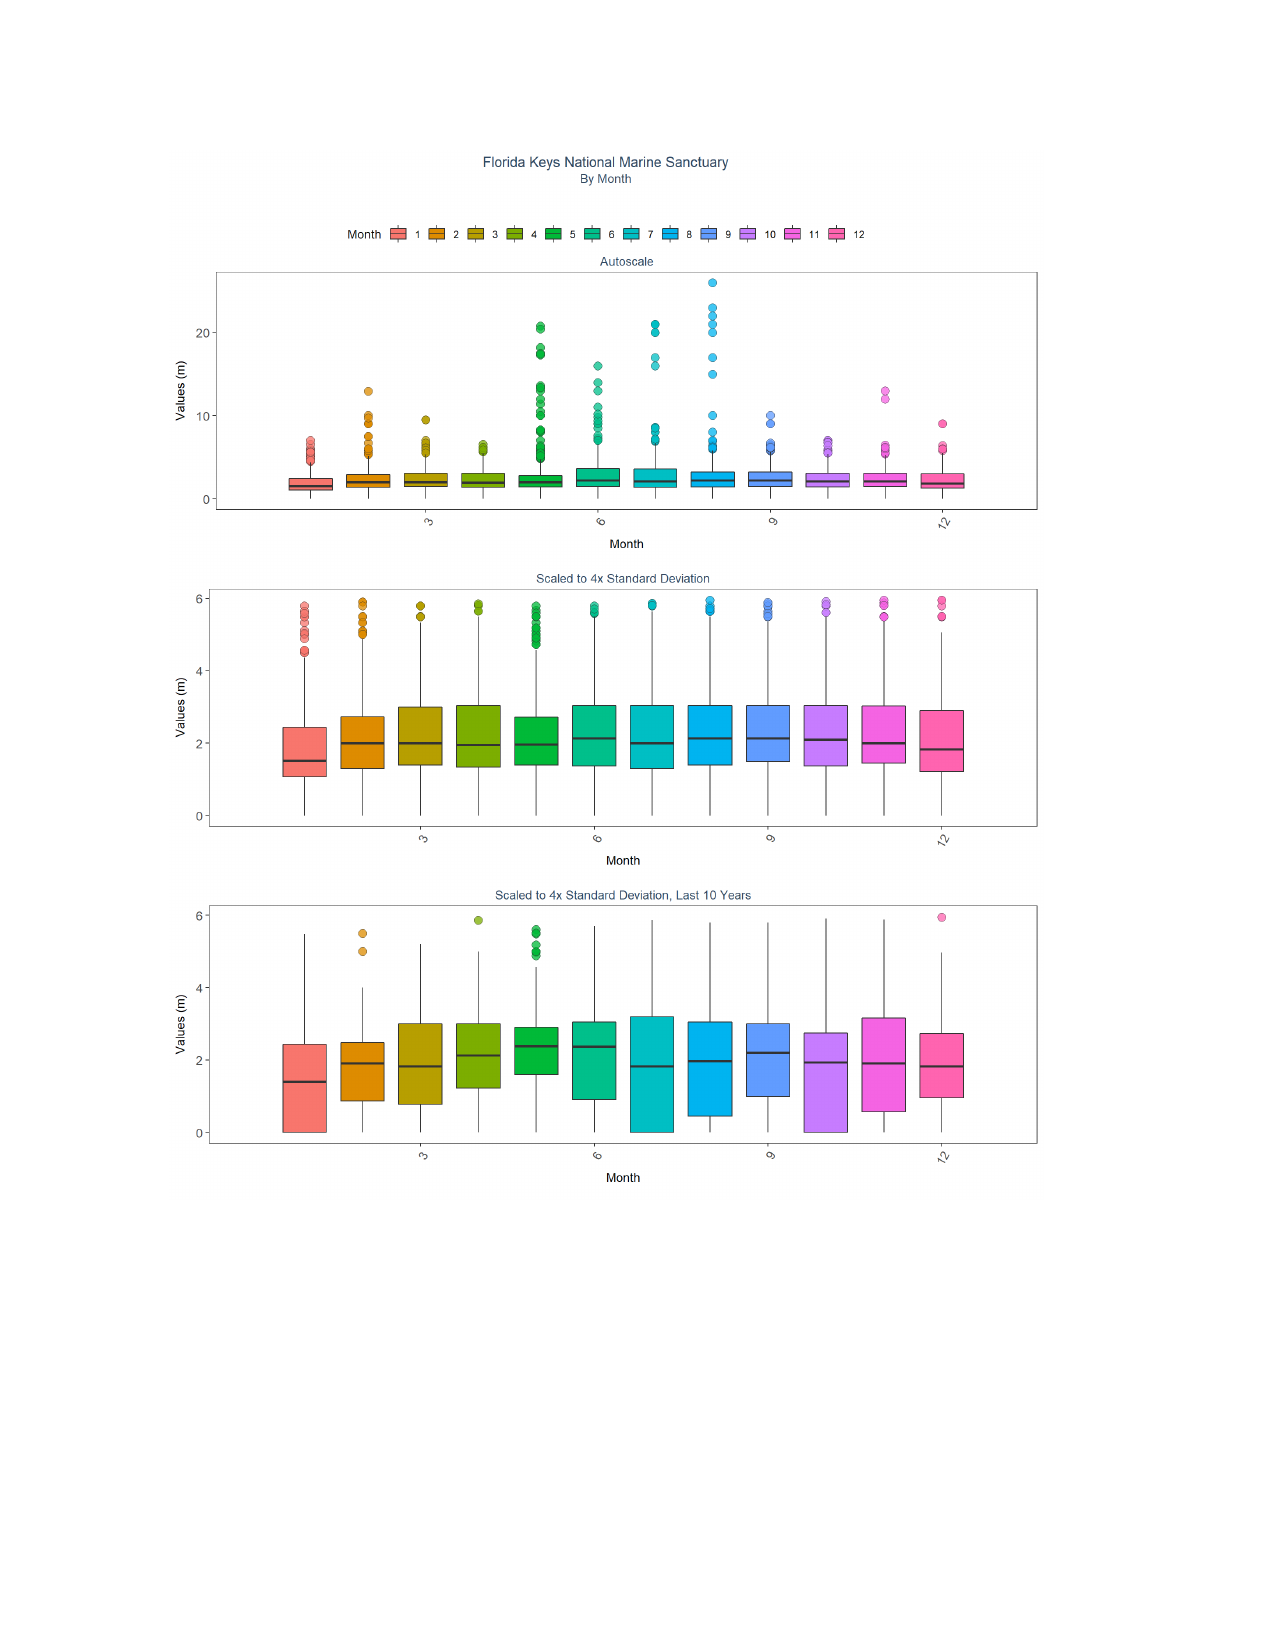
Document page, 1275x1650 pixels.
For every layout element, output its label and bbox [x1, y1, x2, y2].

picture [168, 150, 1044, 1200]
